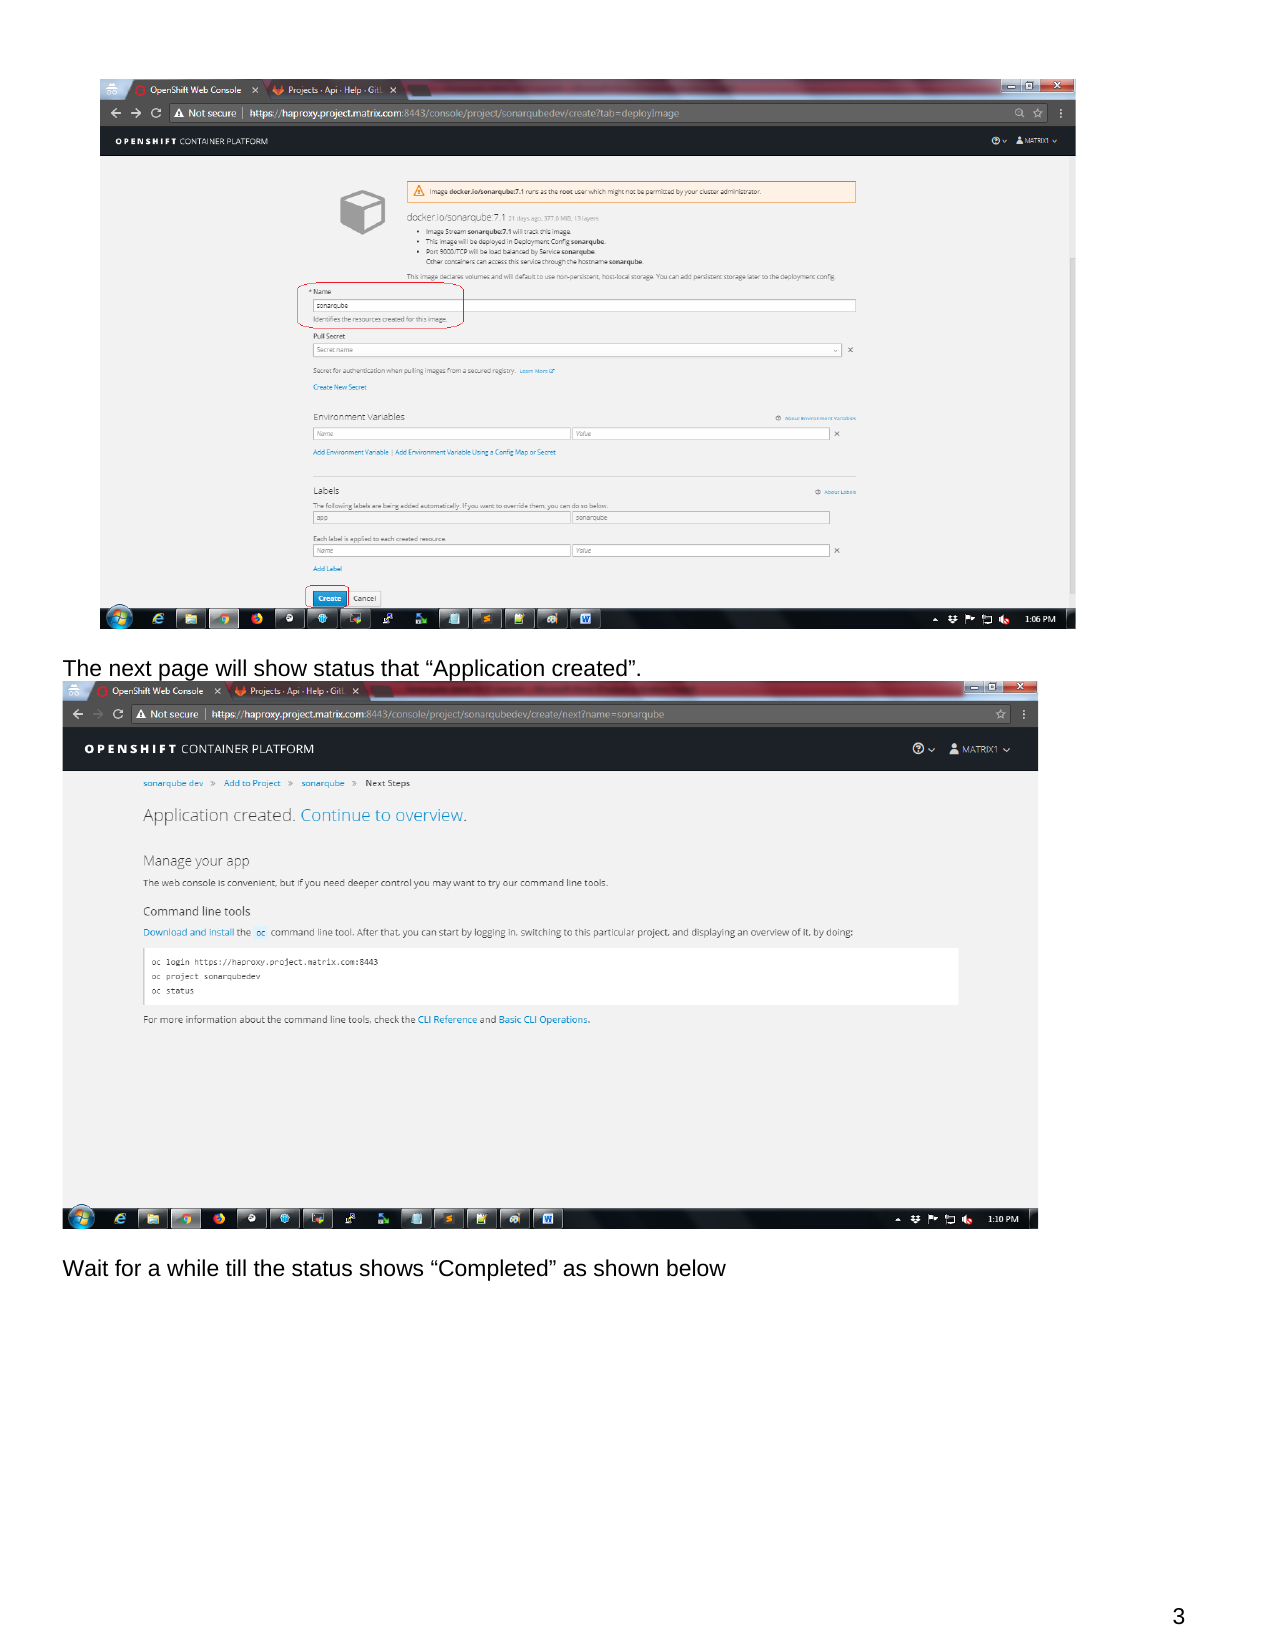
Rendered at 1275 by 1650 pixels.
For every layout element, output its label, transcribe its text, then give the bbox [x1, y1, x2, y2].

text The next page will show status that “Application created”. [62, 655, 1275, 681]
text Wait for a while till the status shows “Completed” as shown below [62, 1255, 1275, 1282]
picture [100, 79, 1076, 629]
picture [62, 681, 1039, 1229]
